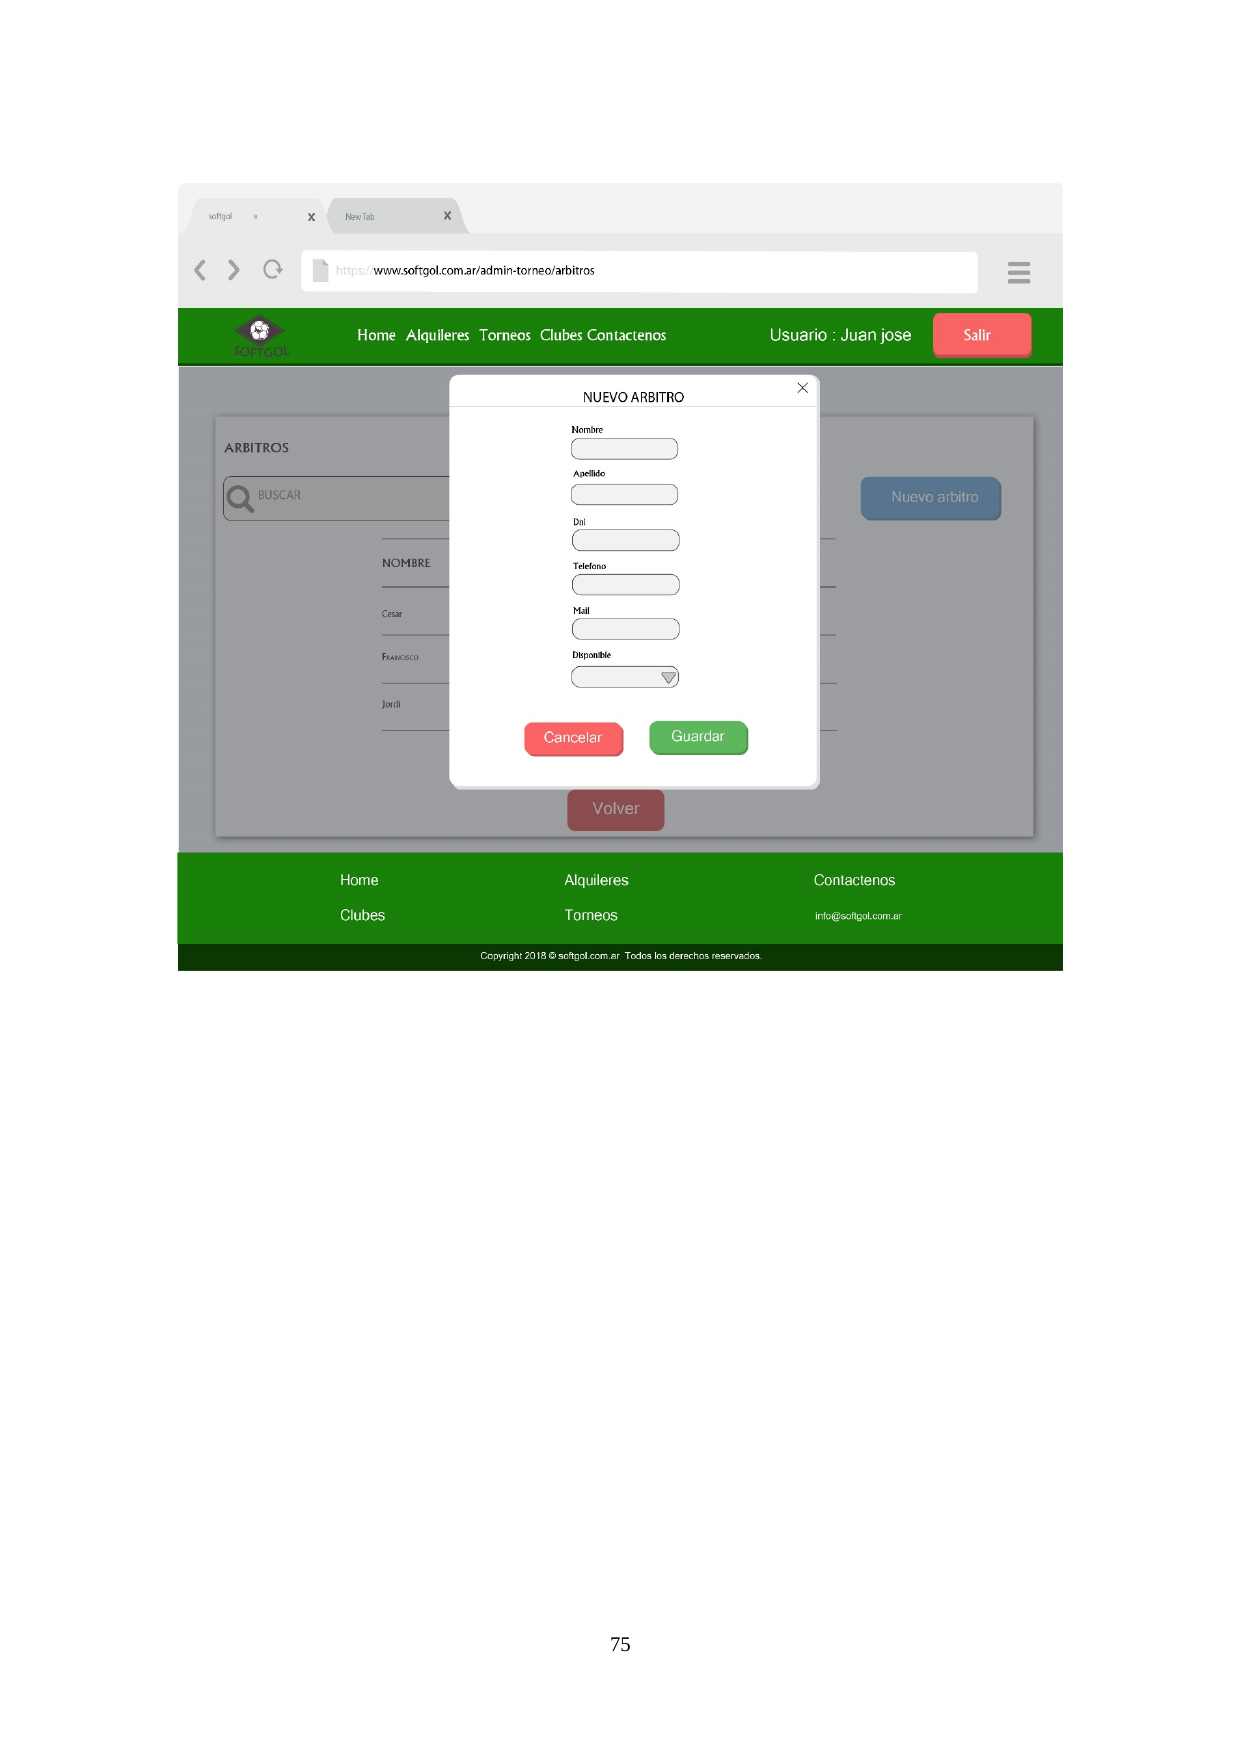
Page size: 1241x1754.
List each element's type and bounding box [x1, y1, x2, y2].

picture [177, 177, 1063, 971]
